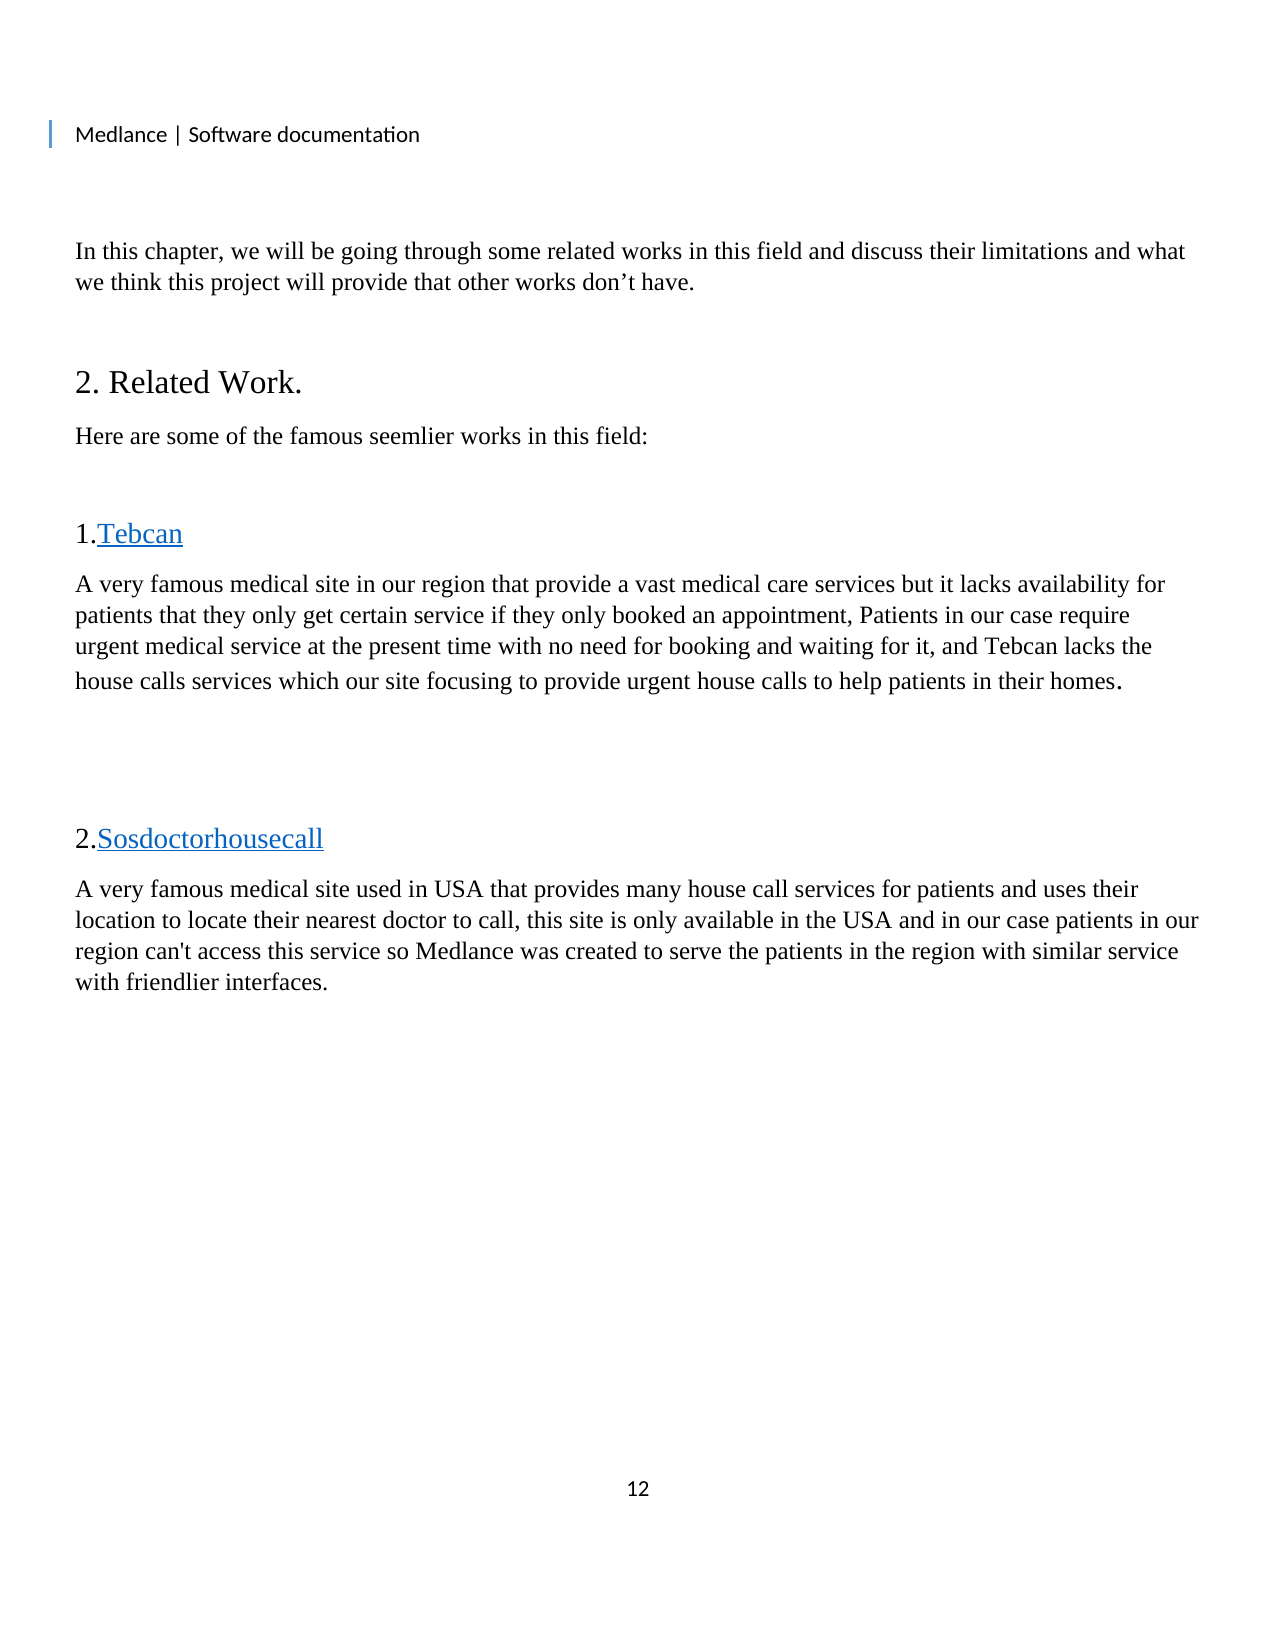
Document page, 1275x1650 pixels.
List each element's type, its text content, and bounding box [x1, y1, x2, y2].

text A very famous medical site in our region that provide a vast medical care services but it lacks availability for patients that they only get certain service if they only booked an appointment, Patients in our case require urgent medical service at the present time with no need for booking and waiting for it, and Tebcan lacks the house calls services which our site focusing to provide urgent house calls to help patients in their homes. [75, 569, 1200, 696]
text 2.Sosdoctorhousecall [75, 821, 1200, 854]
text 1.Tebcan [75, 516, 1200, 550]
text A very famous medical site used in USA that provides many house call services for patients and uses their location to locate their nearest doctor to call, this site is only available in the USA and in our case patients in our region can't access this service so Medlance was created to serve the patients in the region with similar service with friendlier interfaces. [75, 874, 1200, 996]
text Here are some of the famous seemlier works in this field: [75, 421, 1200, 449]
text In this chapter, we will be going through some related works in this field and discuss their limitations and what we think this project will provide that other works don’t have. [75, 236, 1200, 296]
text 2. Related Work. [75, 363, 1200, 401]
